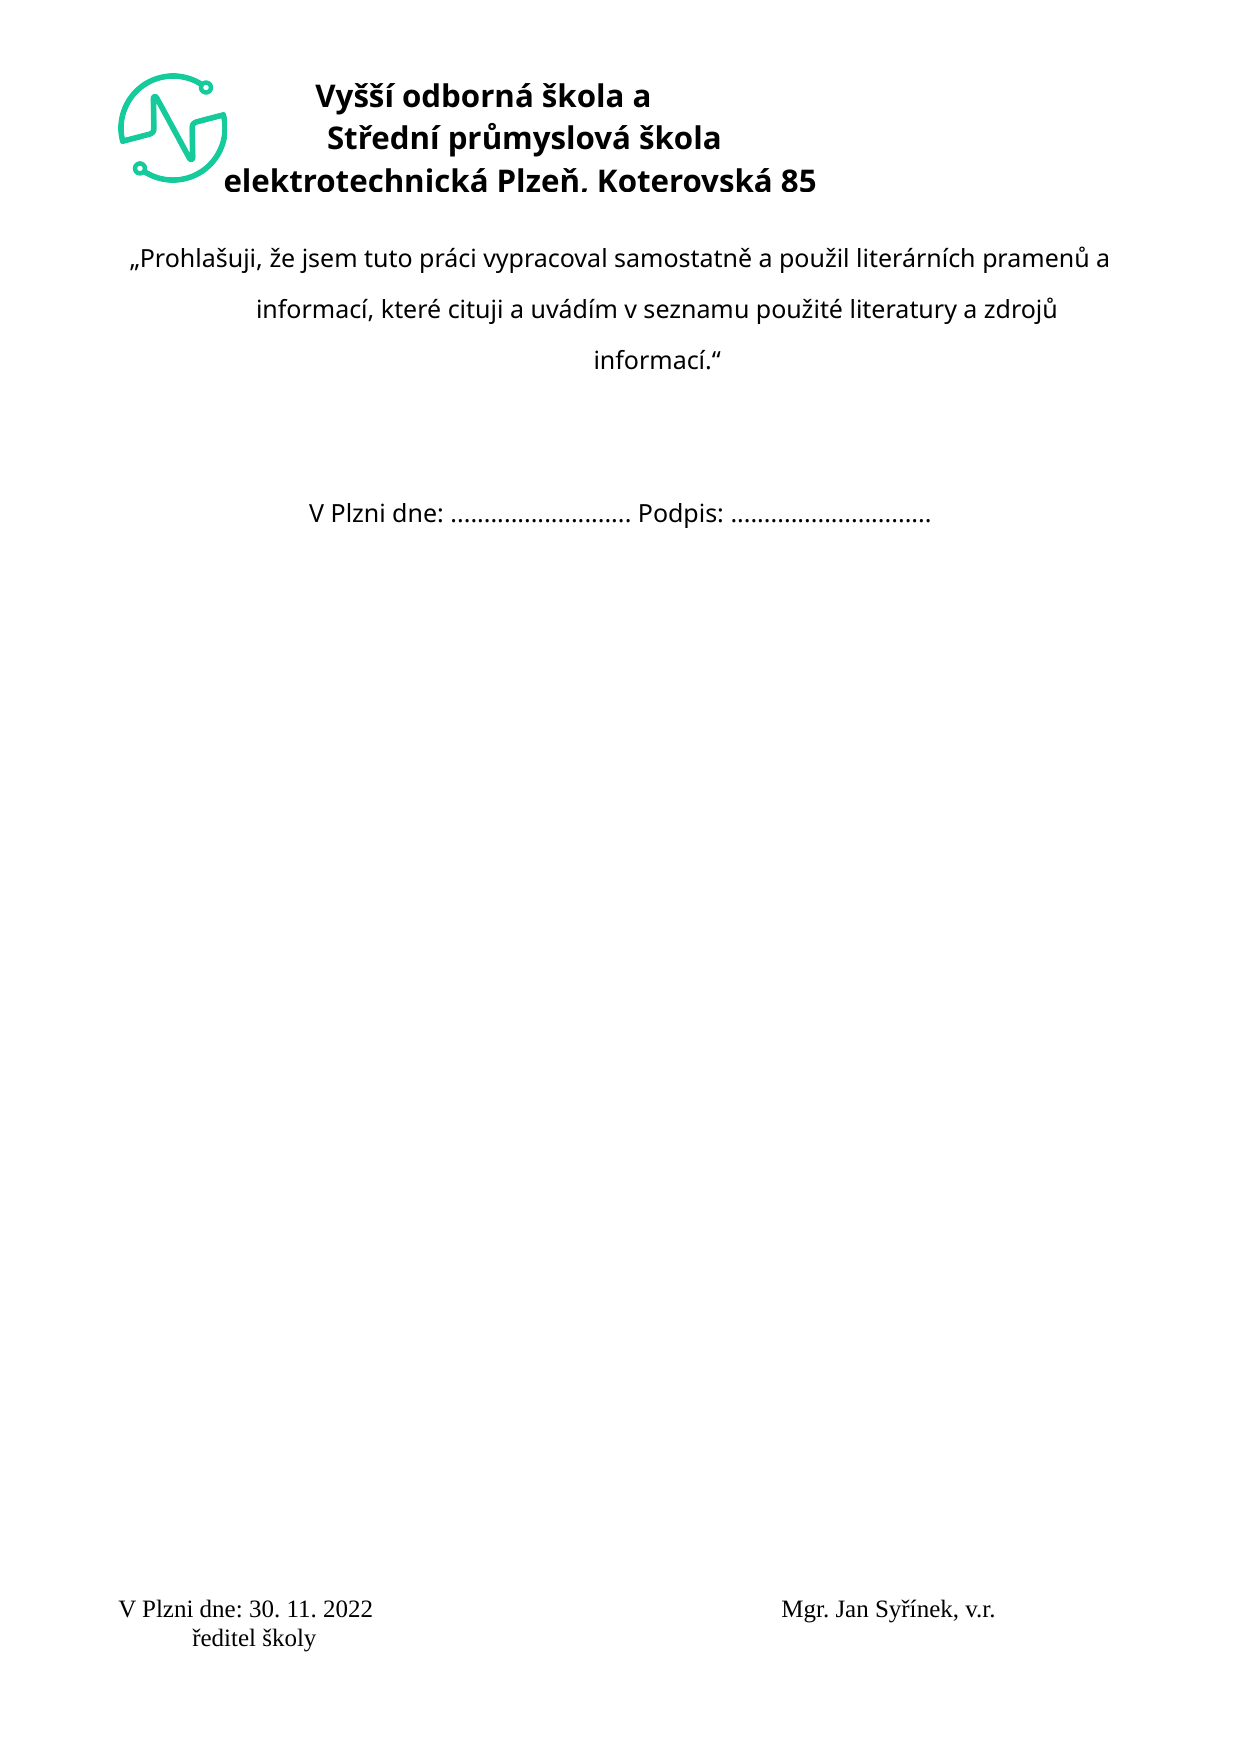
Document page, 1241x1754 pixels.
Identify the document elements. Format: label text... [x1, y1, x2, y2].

picture [118, 73, 228, 183]
text V Plzni dne: ........................... Podpis: .............................. [118, 496, 1122, 530]
text „Prohlašuji, že jsem tuto práci vypracoval samostatně a použil literárních pramenů a informací, které cituji a uvádím v seznamu použité literatury a zdrojů informací.“ [118, 241, 1122, 377]
